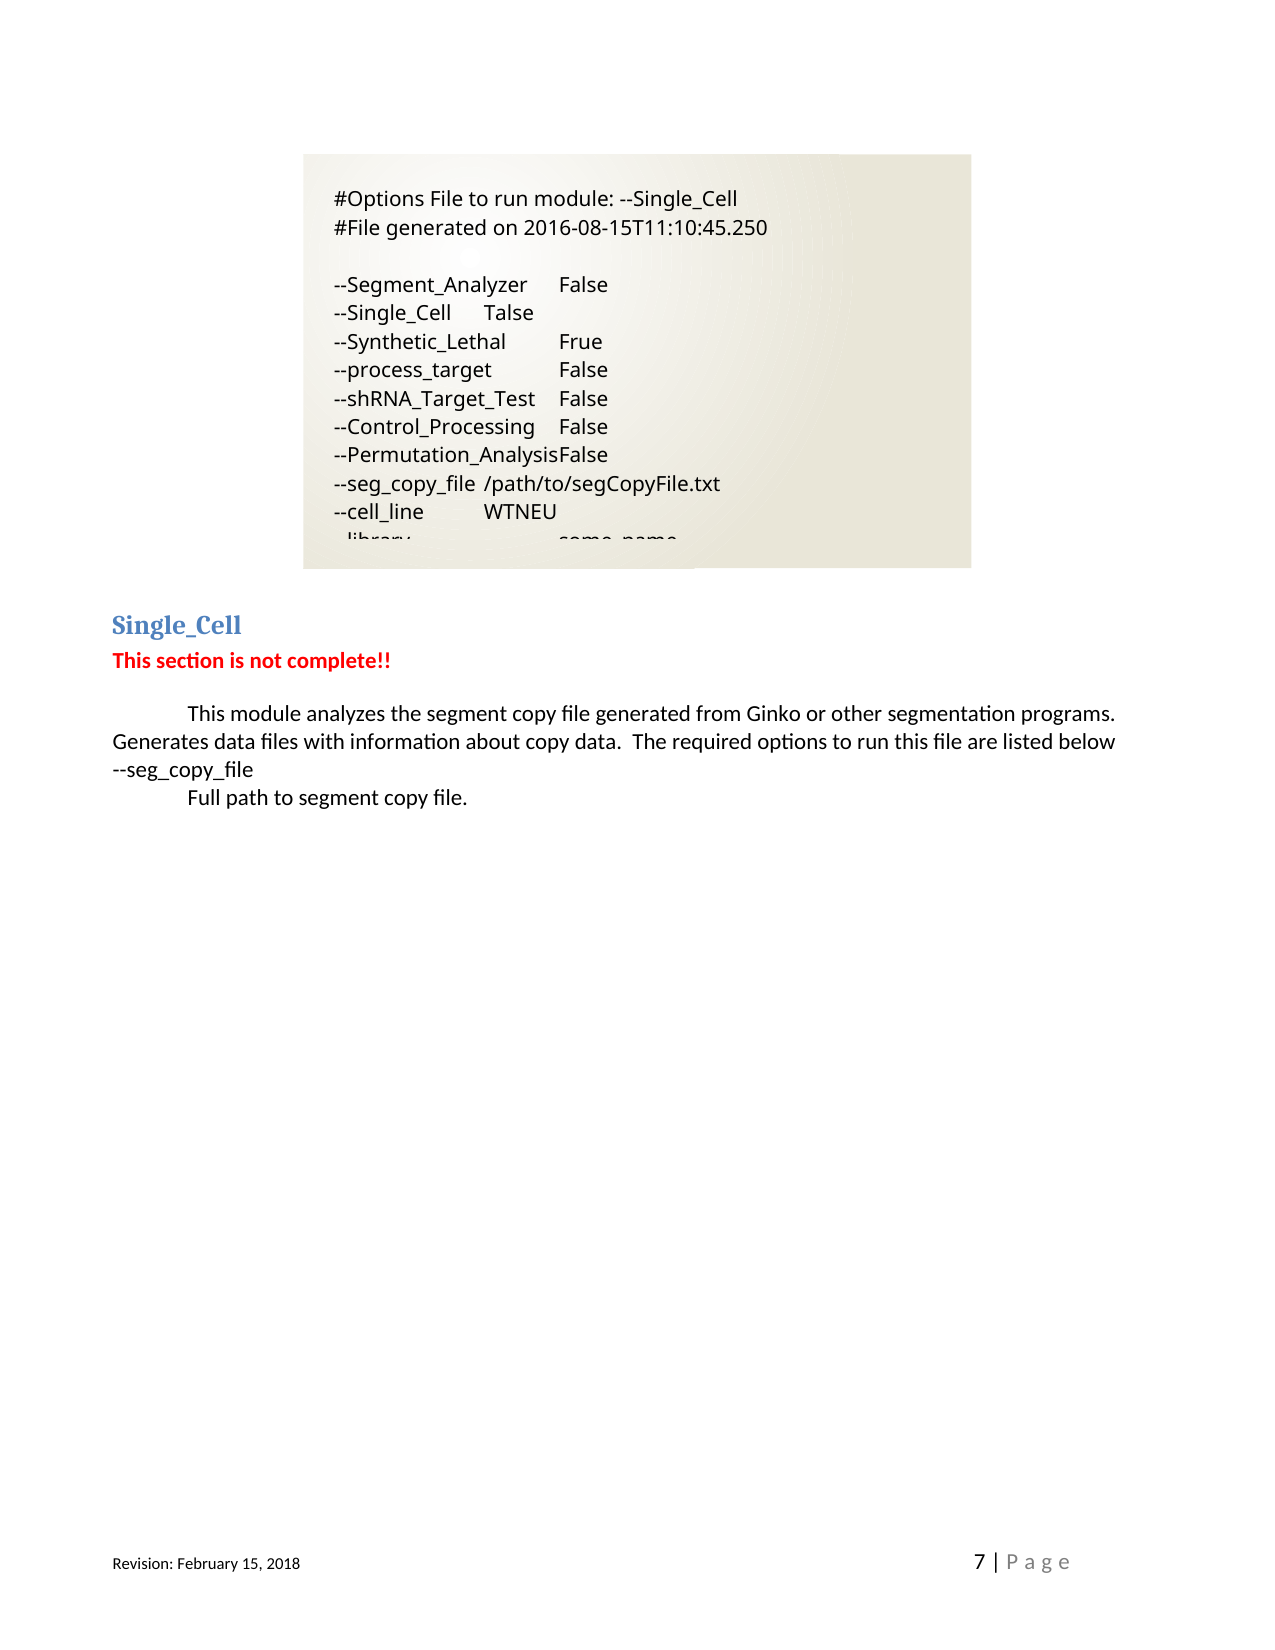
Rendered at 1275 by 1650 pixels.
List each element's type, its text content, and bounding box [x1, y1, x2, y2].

text Full path to segment copy file. [112, 783, 1162, 811]
subtitle Single_Cell [112, 150, 1162, 642]
text This module analyzes the segment copy file generated from Ginko or other segmentation programs. Generates data files with information about copy data. The required options to run this file are listed below [112, 699, 1162, 755]
text This section is not complete!! [112, 646, 1162, 674]
text --seg_copy_file [112, 755, 1162, 783]
